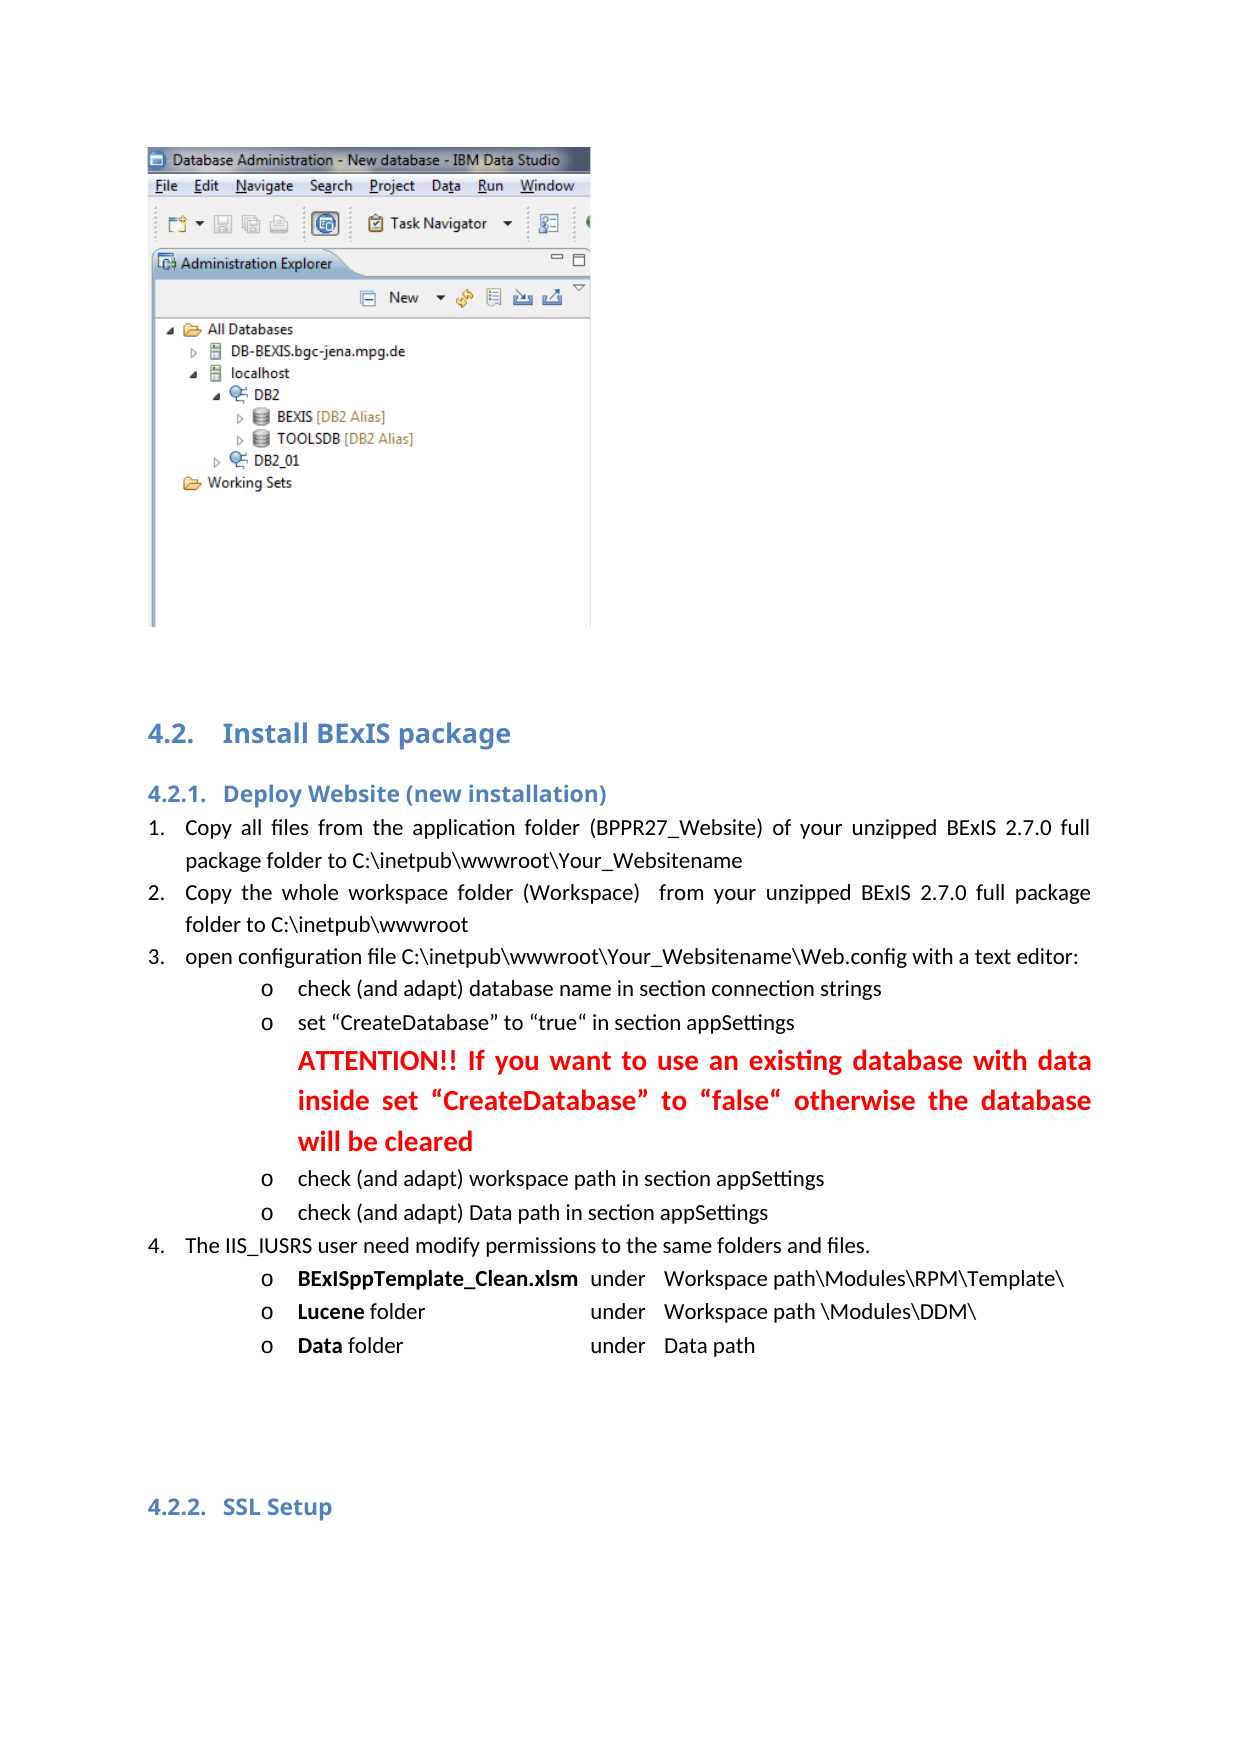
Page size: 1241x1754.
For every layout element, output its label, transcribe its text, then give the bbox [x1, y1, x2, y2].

list The IIS_IUSRS user need modify permissions to the same folders and files. [148, 1231, 1093, 1259]
list Lucene folder under Workspace path \Modules\DDM\ [260, 1297, 1093, 1326]
list Copy all files from the application folder (BPPR27_Website) of your unzipped BExIS 2.7.0 full package folder to C:\inetpub\wwwroot\Your_Websitename [148, 813, 1093, 874]
list Data folder under Data path [260, 1331, 1093, 1360]
list check (and adapt) database name in section connection strings [260, 974, 1093, 1004]
list BExISppTemplate_Clean.xlsm under Workspace path\Modules\RPM\Template\ [260, 1264, 1093, 1293]
subtitle Install BExIS package [148, 714, 1093, 751]
list check (and adapt) workspace path in section appSettings [260, 1164, 1093, 1193]
list Copy the whole workspace folder (Workspace) from your unzipped BExIS 2.7.0 full package folder to C:\inetpub\wwwroot [148, 878, 1093, 938]
list check (and adapt) Data path in section appSettings [260, 1198, 1093, 1227]
list open configuration file C:\inetpub\wwwroot\Your_Websitename\Web.config with a text editor: [148, 942, 1093, 970]
subtitle Deploy Website (new installation) [148, 778, 1093, 809]
list set “CreateDatabase” to “true“ in section appSettings [260, 1008, 1093, 1037]
subtitle SSL Setup [148, 1491, 1093, 1522]
picture [147, 147, 591, 627]
list ATTENTION!! If you want to use an existing database with data inside set “CreateDatabase” to “false“ otherwise the database will be cleared [298, 1042, 1093, 1159]
